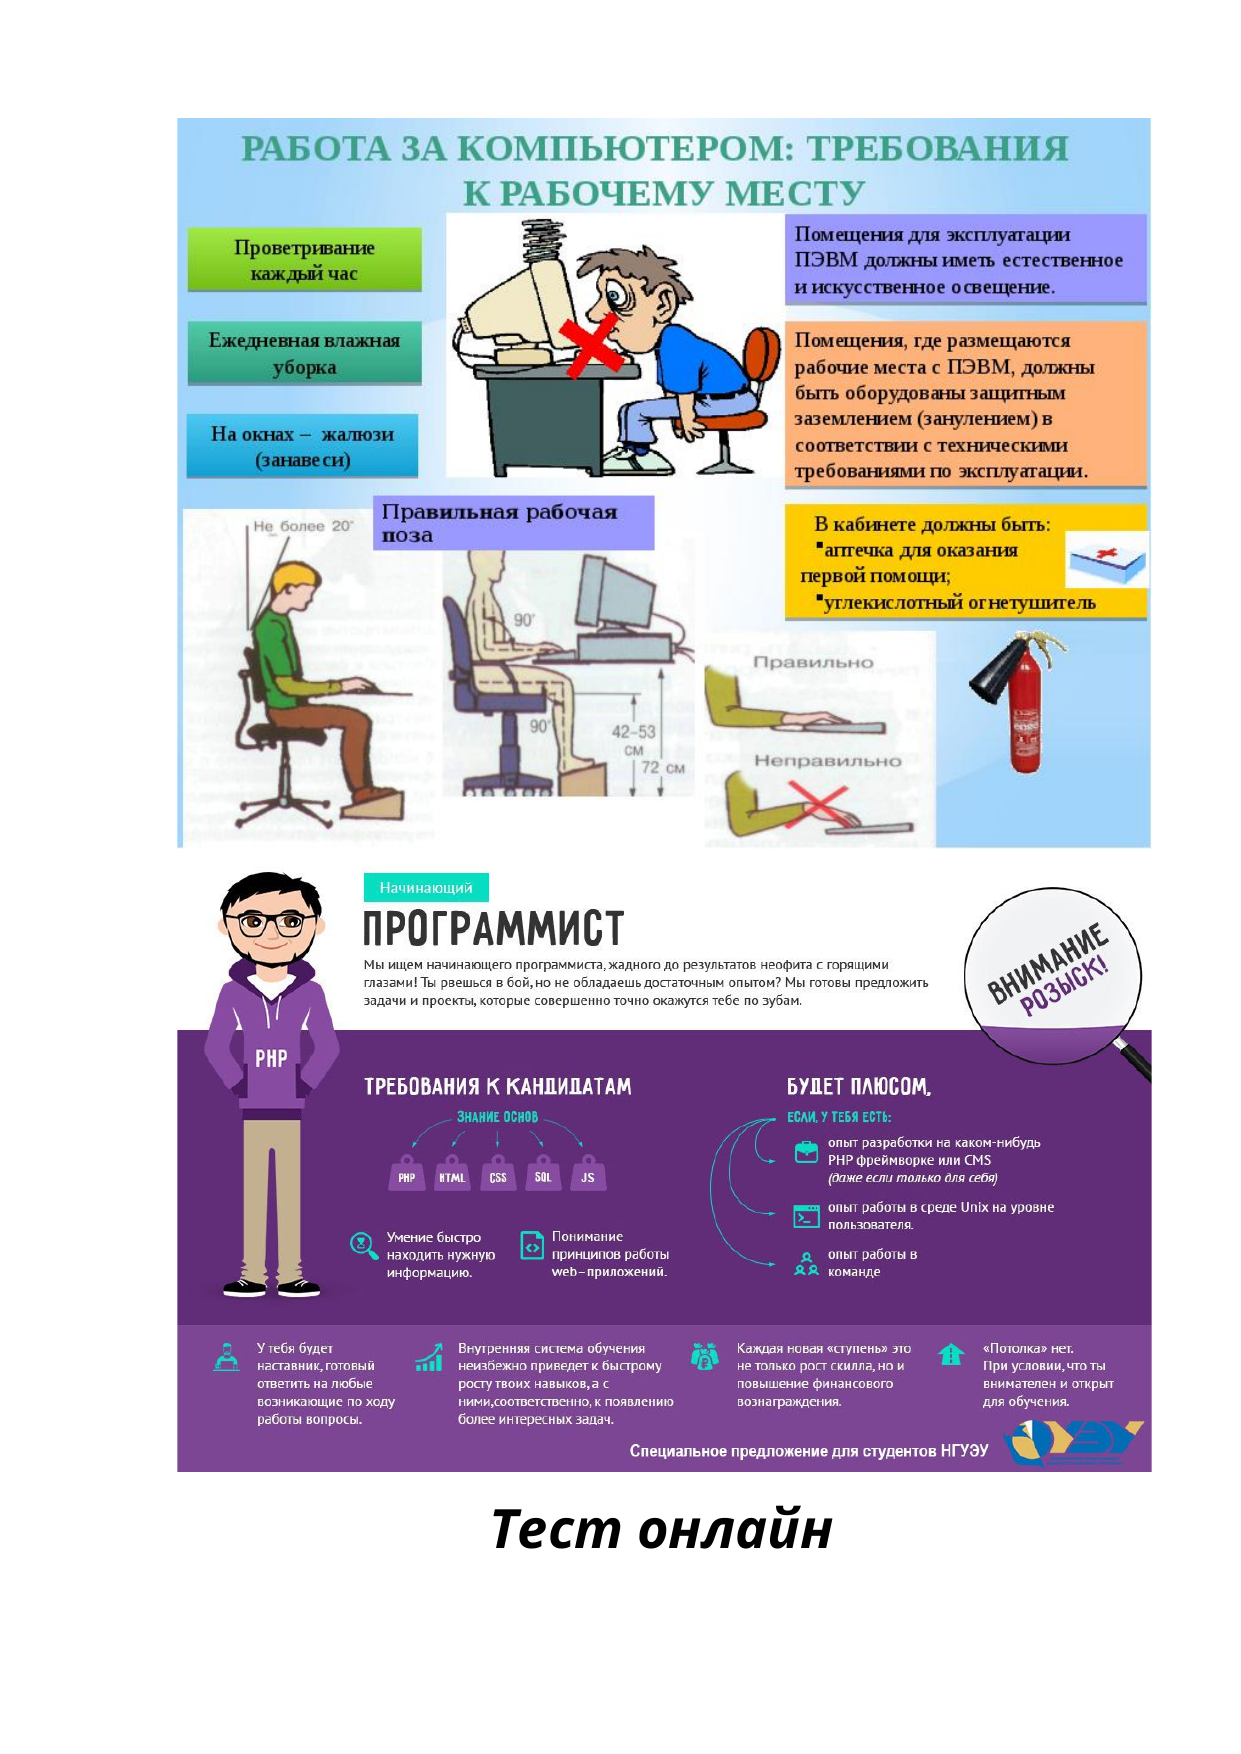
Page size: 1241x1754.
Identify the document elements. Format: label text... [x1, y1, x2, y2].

picture [177, 851, 1152, 1472]
text Тест онлайн [177, 1490, 1152, 1564]
picture [177, 118, 1152, 849]
